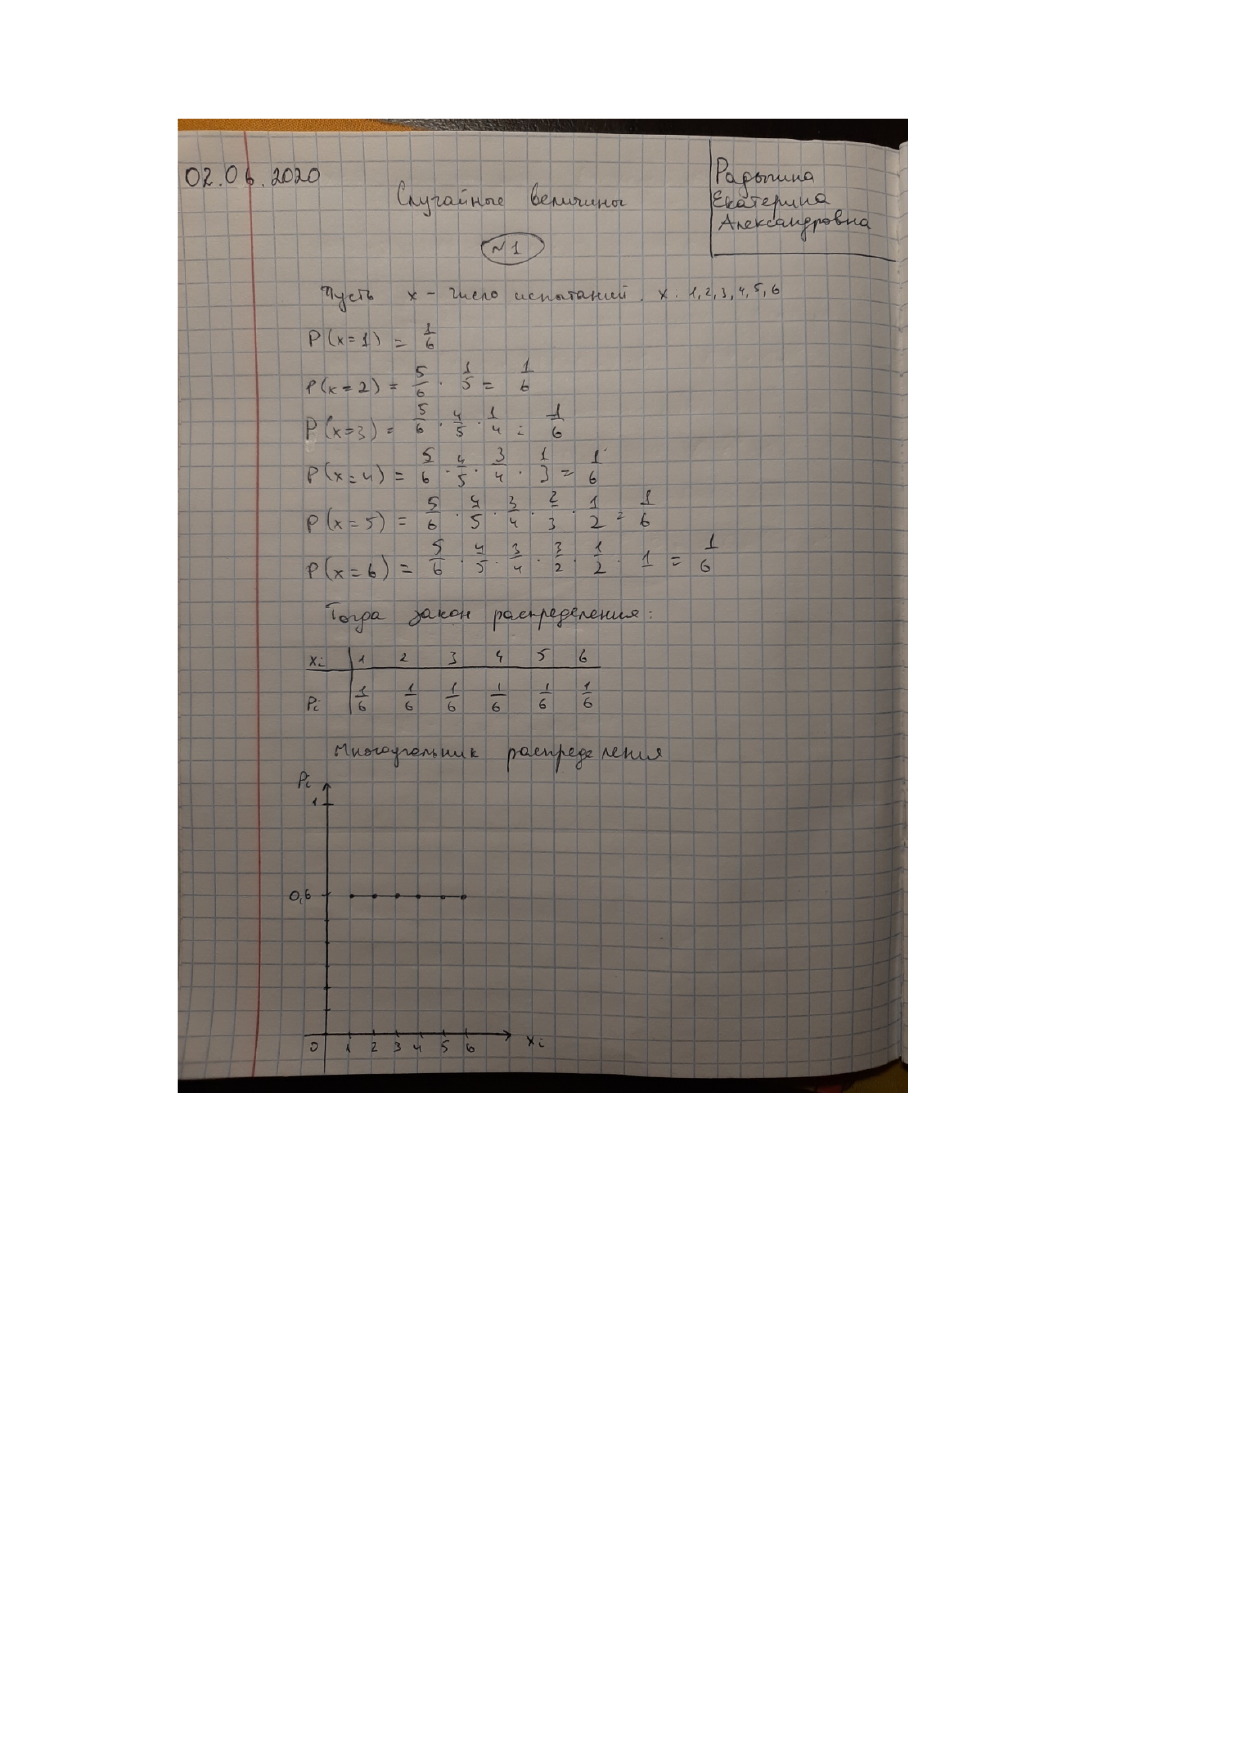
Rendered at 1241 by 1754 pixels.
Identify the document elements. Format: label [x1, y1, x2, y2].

picture [178, 120, 908, 1093]
